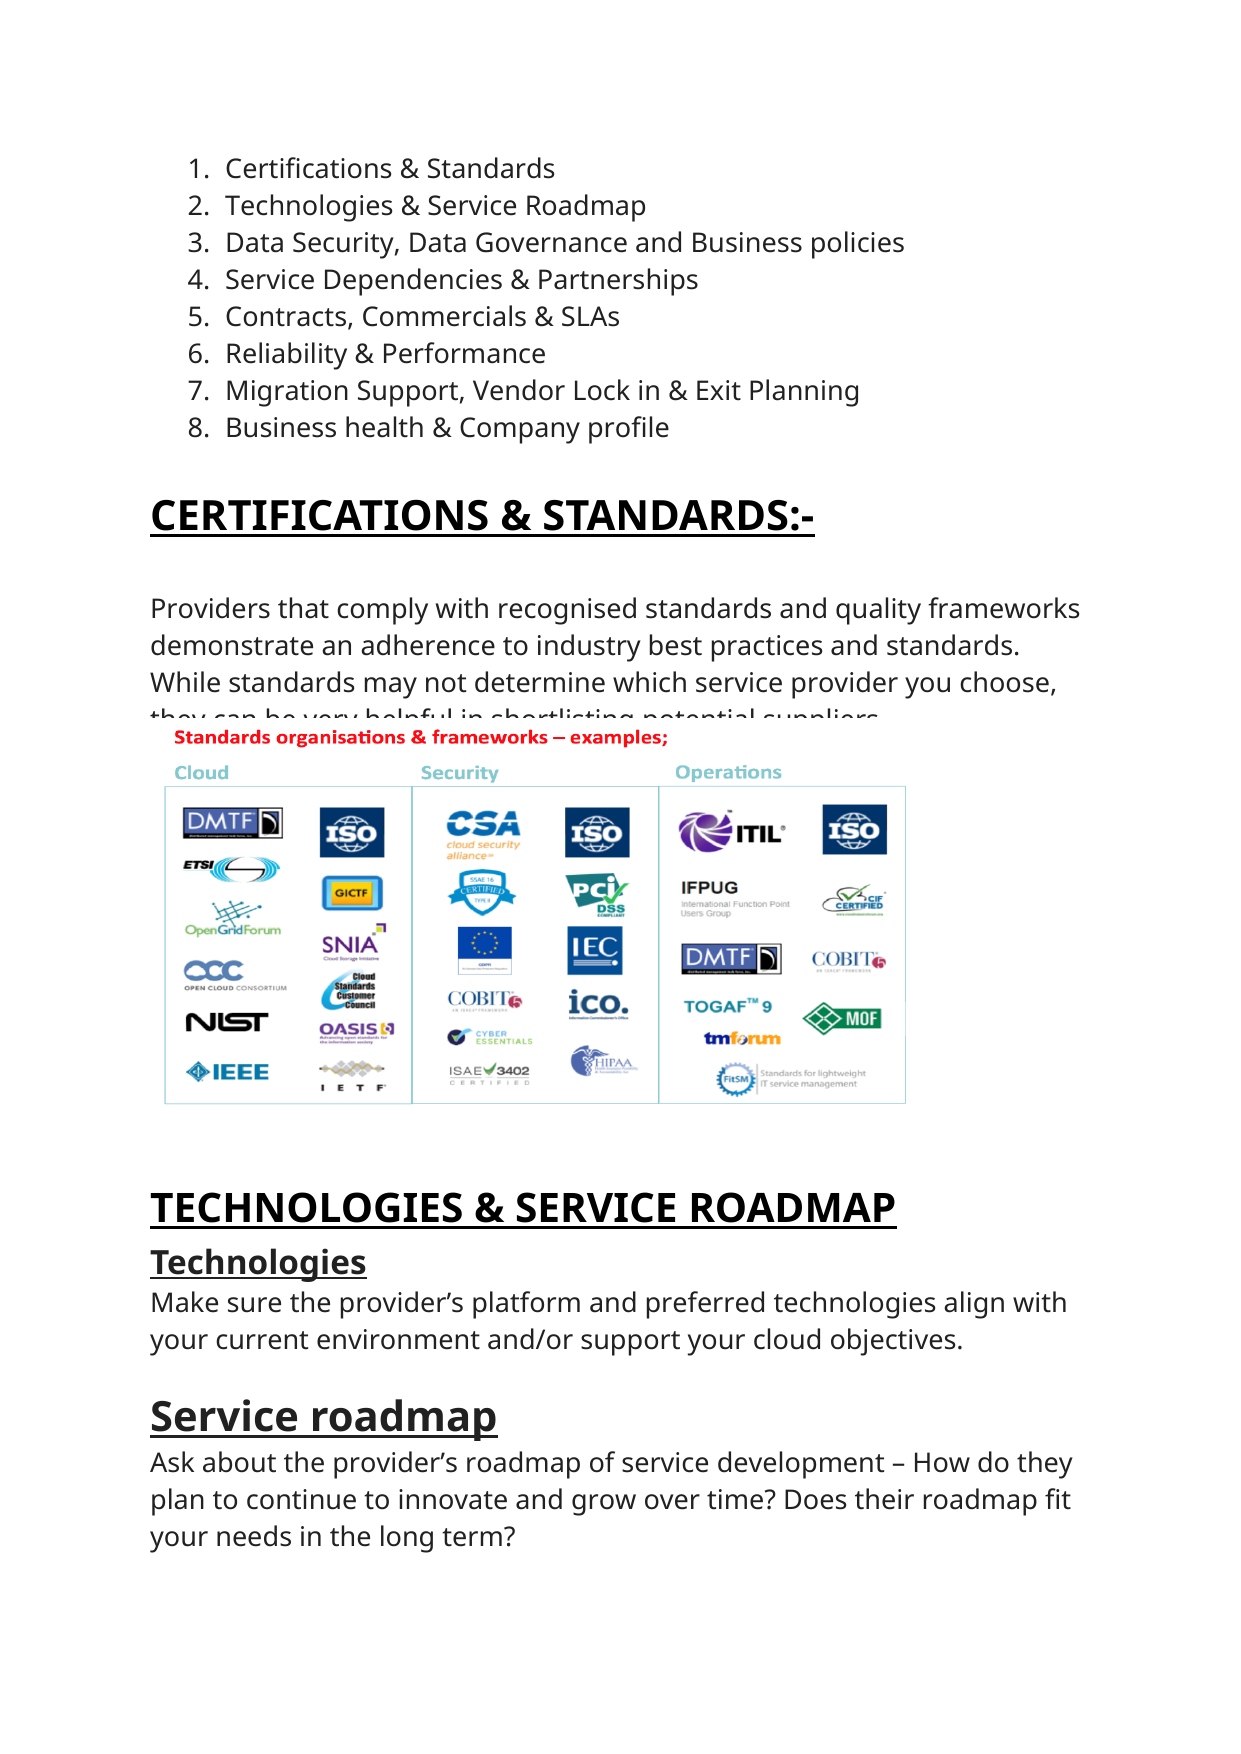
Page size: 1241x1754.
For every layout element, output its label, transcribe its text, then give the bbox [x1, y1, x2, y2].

list Technologies & Service Roadmap [187, 187, 1090, 224]
list Certifications & Standards [187, 150, 1090, 187]
list Migration Support, Vendor Lock in & Exit Planning [187, 371, 1090, 408]
subtitle TECHNOLOGIES & SERVICE ROADMAP [150, 1179, 1090, 1234]
list Reliability & Performance [187, 334, 1090, 371]
list Service Dependencies & Partnerships [187, 261, 1090, 297]
text Ask about the provider’s roadmap of service development – How do they plan to continue to innovate and grow over time? Does their roadmap fit your needs in the long term? [150, 1444, 1090, 1554]
subtitle Technologies [150, 1238, 1090, 1284]
list Contracts, Commercials & SLAs [187, 297, 1090, 334]
list Data Security, Data Governance and Business policies [187, 224, 1090, 261]
subtitle CERTIFICATIONS & STANDARDS:- [150, 486, 1090, 543]
text Make sure the provider’s platform and preferred technologies align with your current environment and/or support your cloud objectives. [150, 1284, 1090, 1358]
list Business health & Company profile [187, 408, 1090, 445]
text Providers that comply with recognised standards and quality frameworks demonstrate an adherence to industry best practices and standards. While standards may not determine which service provider you choose, they can be very helpful in shortlisting potential suppliers. [150, 590, 1090, 737]
subtitle Service roadmap [150, 1387, 1090, 1444]
picture [150, 718, 918, 1110]
